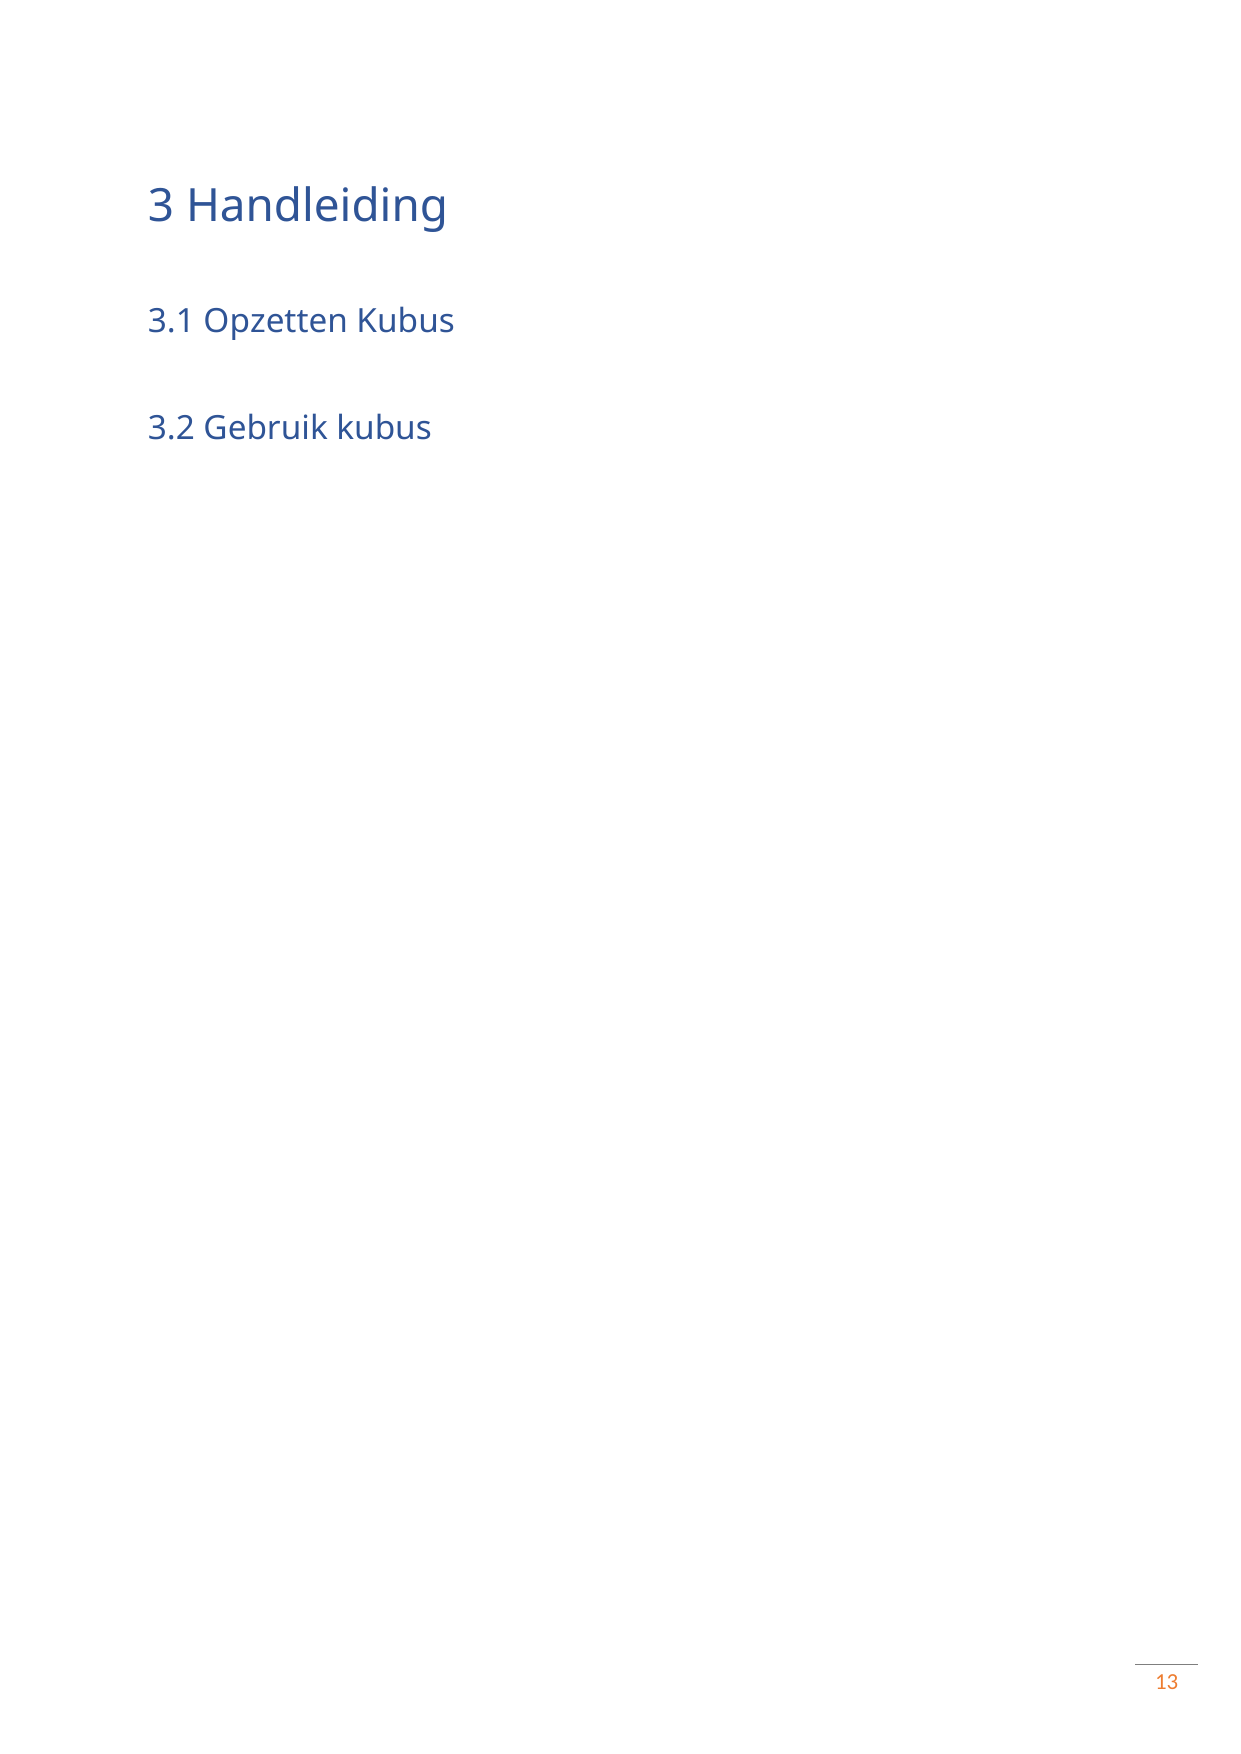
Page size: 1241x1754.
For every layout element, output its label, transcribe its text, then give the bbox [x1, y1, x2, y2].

subtitle 3.1 Opzetten Kubus [148, 297, 1093, 343]
subtitle 3 Handleiding [148, 173, 1093, 235]
subtitle 3.2 Gebruik kubus [148, 403, 1093, 449]
